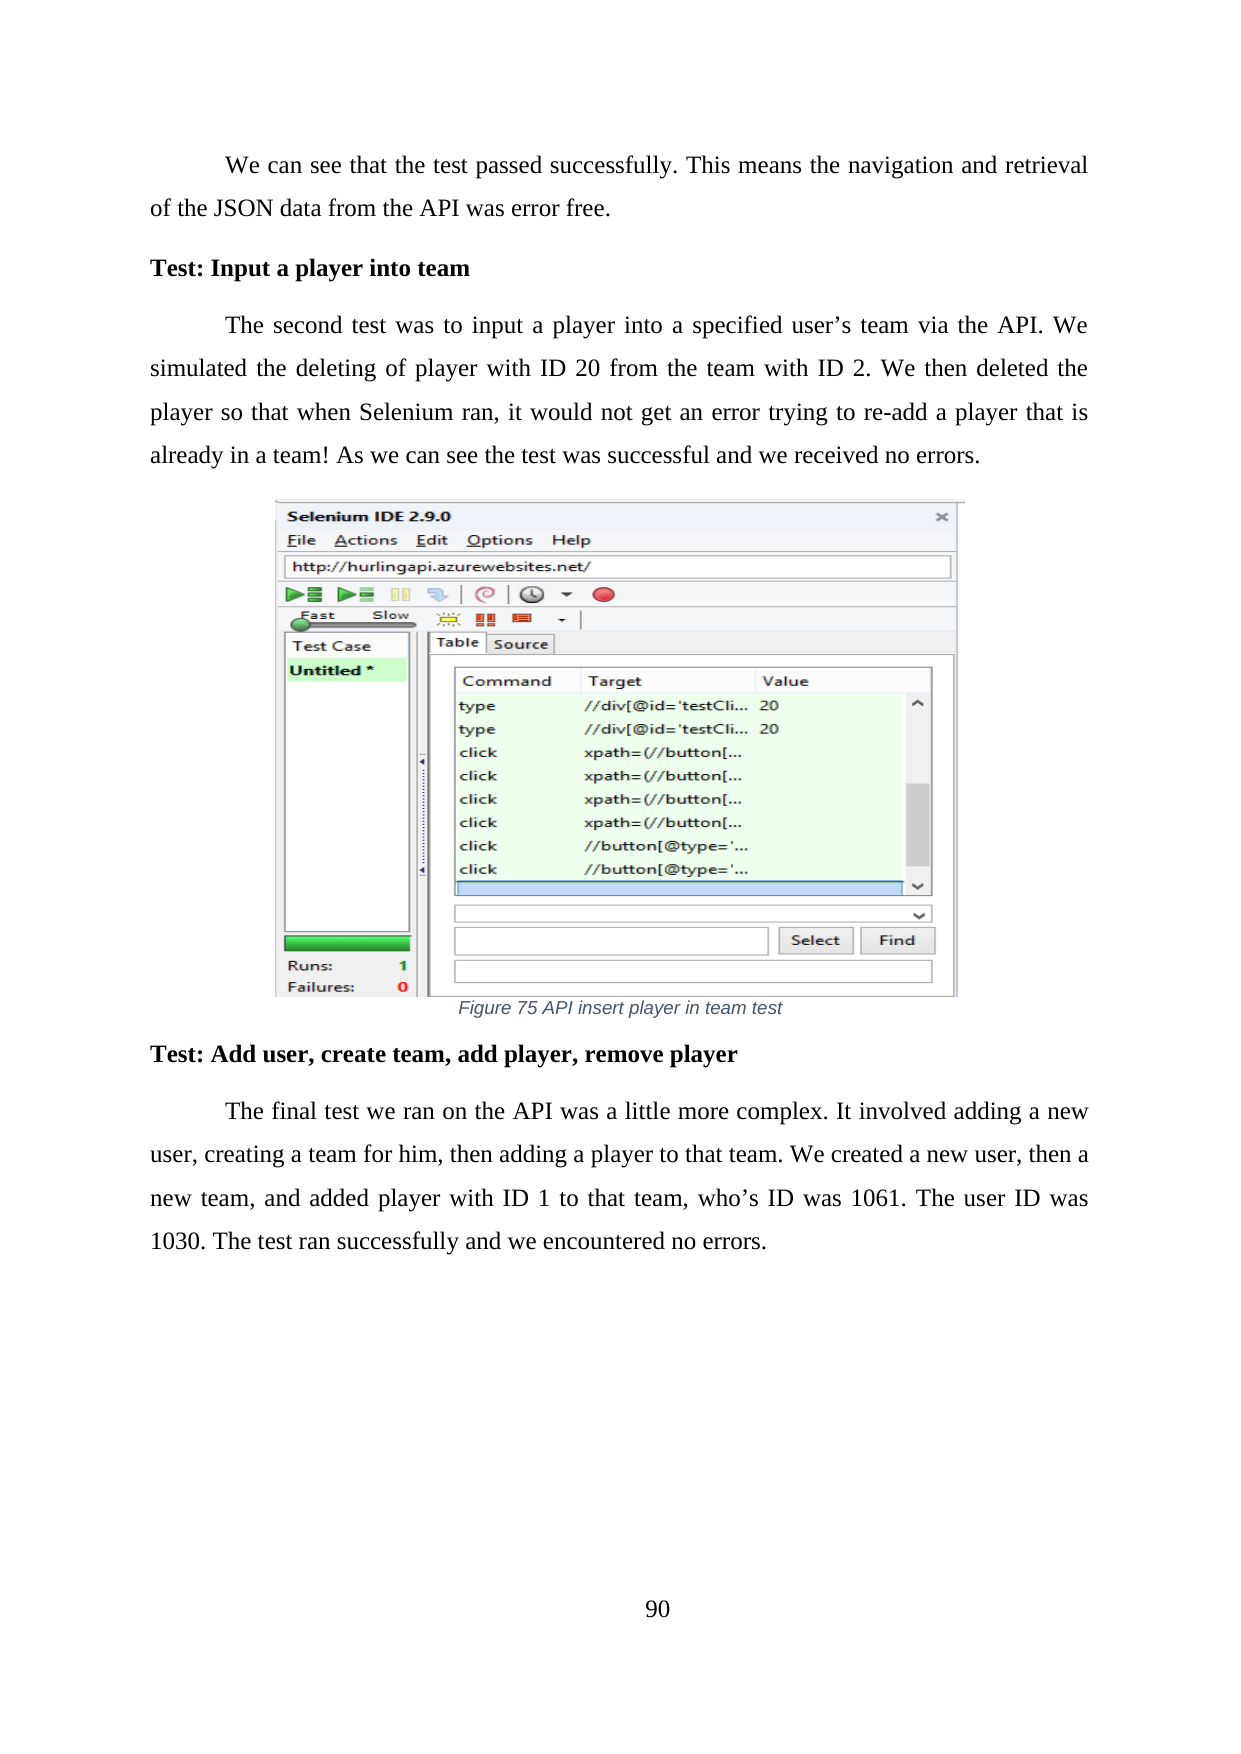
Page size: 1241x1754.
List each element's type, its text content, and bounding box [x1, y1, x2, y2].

text We can see that the test passed successfully. This means the navigation and retrieval of the JSON data from the API was error free. [150, 150, 1090, 222]
subtitle Test: Add user, create team, add player, remove player [150, 1039, 1090, 1068]
text The second test was to input a player into a specified user’s team via the API. We simulated the deleting of player with ID 20 from the team with ID 2. We then deleted the player so that when Selenium ran, it would not get an error trying to re-add a player that is already in a team! As we can see the test was successful and we received no errors. [150, 310, 1090, 468]
text The final test we ran on the API was a little more complex. It involved adding a new user, creating a team for him, then adding a player to that team. We created a new user, then a new team, and added player with ID 1 to that team, who’s ID was 1061. The user ID was 1030. The test ran successfully and we encountered no errors. [150, 1096, 1090, 1254]
subtitle Test: Input a player into team [150, 253, 1090, 282]
picture [275, 499, 965, 997]
